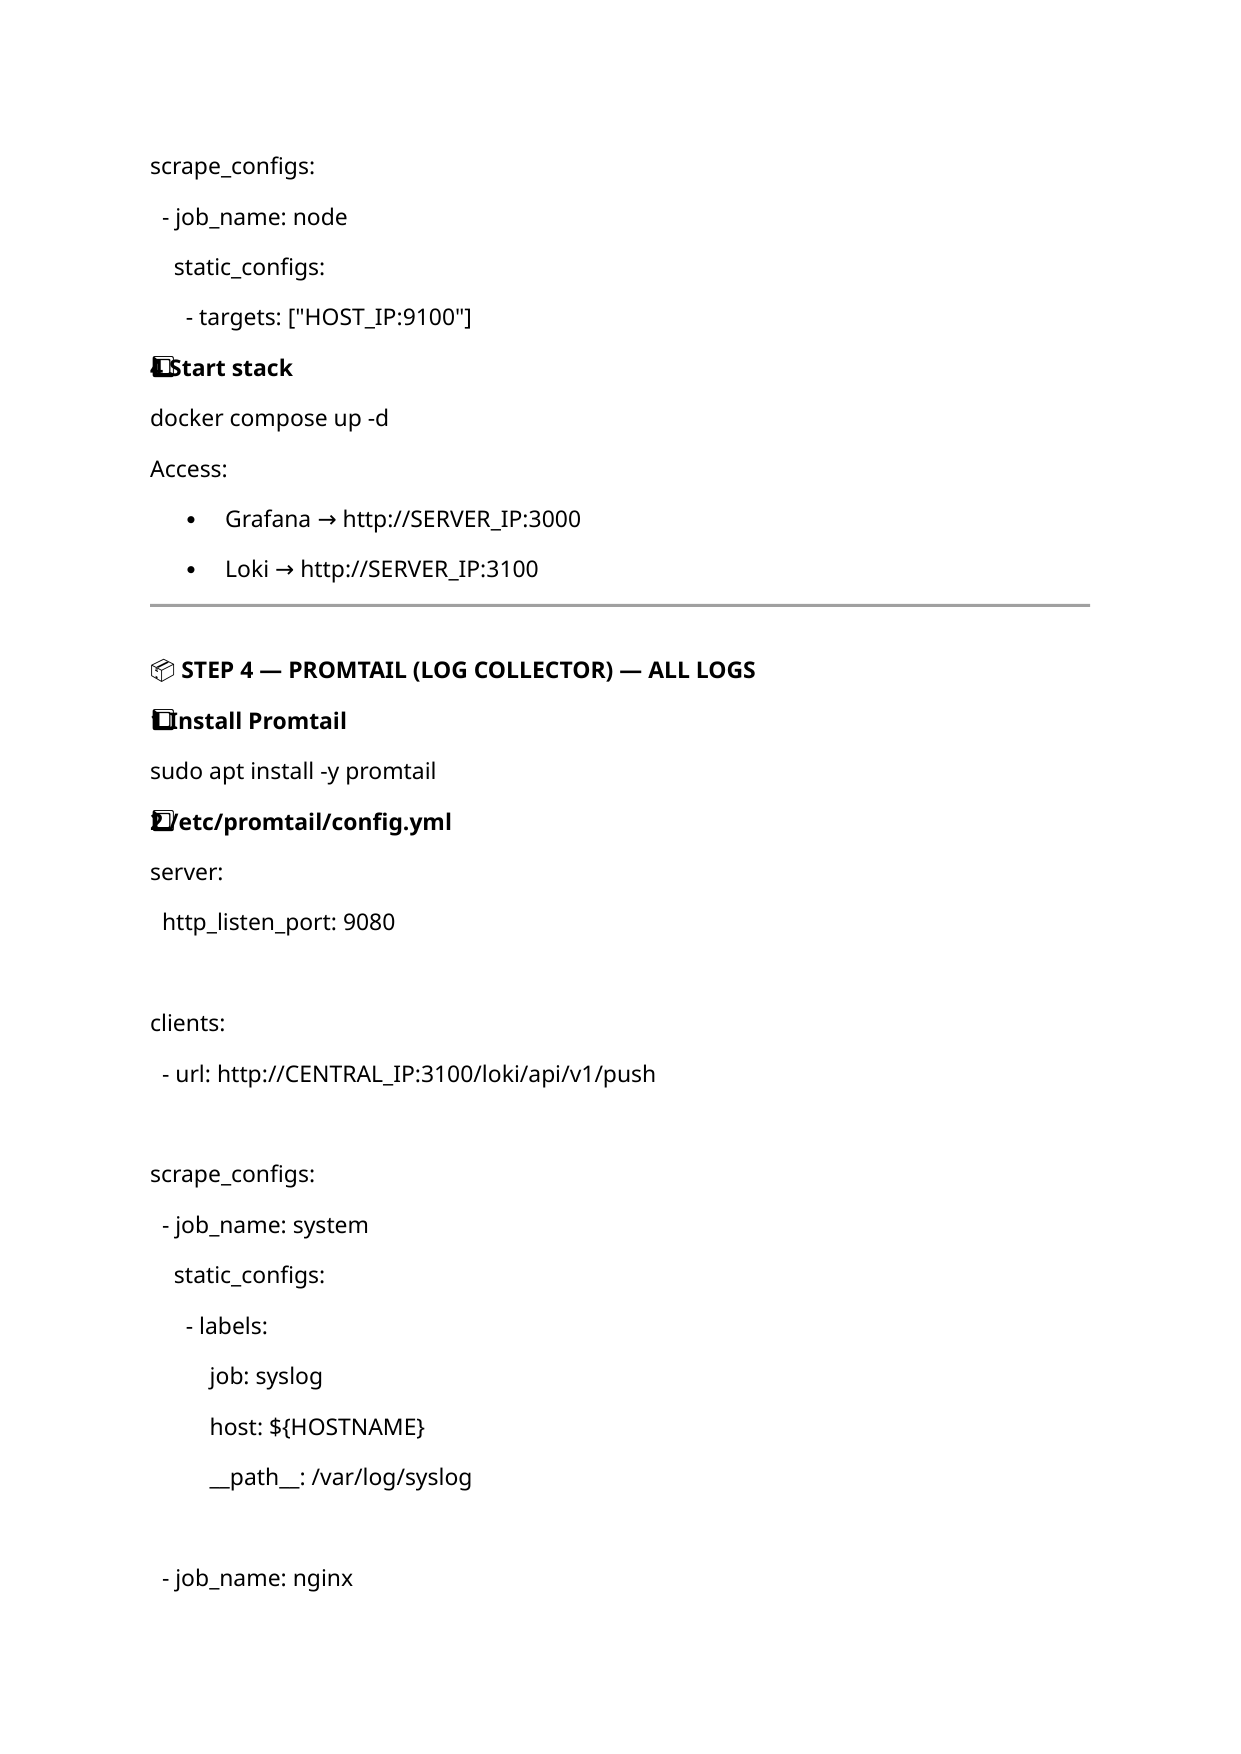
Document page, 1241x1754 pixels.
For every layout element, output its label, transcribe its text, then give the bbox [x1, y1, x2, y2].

text scrape_configs: [150, 150, 1090, 181]
text static_configs: [150, 1259, 1090, 1290]
text server: [150, 856, 1090, 887]
text - labels: [150, 1309, 1090, 1341]
text host: ${HOSTNAME} [150, 1410, 1090, 1442]
list Loki → http://SERVER_IP:3100 [187, 553, 1090, 584]
text - job_name: nginx [150, 1562, 1090, 1593]
text job: syslog [150, 1360, 1090, 1391]
text scrape_configs: [150, 1158, 1090, 1189]
text 2️⃣ /etc/promtail/config.yml [150, 805, 1090, 837]
text - targets: ["HOST_IP:9100"] [150, 301, 1090, 332]
text static_configs: [150, 251, 1090, 282]
text 📦 STEP 4 — PROMTAIL (LOG COLLECTOR) — ALL LOGS [150, 654, 1090, 685]
text clients: [150, 1007, 1090, 1038]
text __path__: /var/log/syslog [150, 1461, 1090, 1492]
text - job_name: node [150, 200, 1090, 232]
text Access: [150, 452, 1090, 484]
text - url: http://CENTRAL_IP:3100/loki/api/v1/push [150, 1057, 1090, 1089]
text 1️⃣ Install Promtail [150, 704, 1090, 736]
text http_listen_port: 9080 [150, 906, 1090, 937]
text - job_name: system [150, 1209, 1090, 1240]
list Grafana → http://SERVER_IP:3000 [187, 503, 1090, 534]
text 4️⃣ Start stack [150, 352, 1090, 383]
text sudo apt install -y promtail [150, 755, 1090, 786]
text docker compose up -d [150, 402, 1090, 433]
